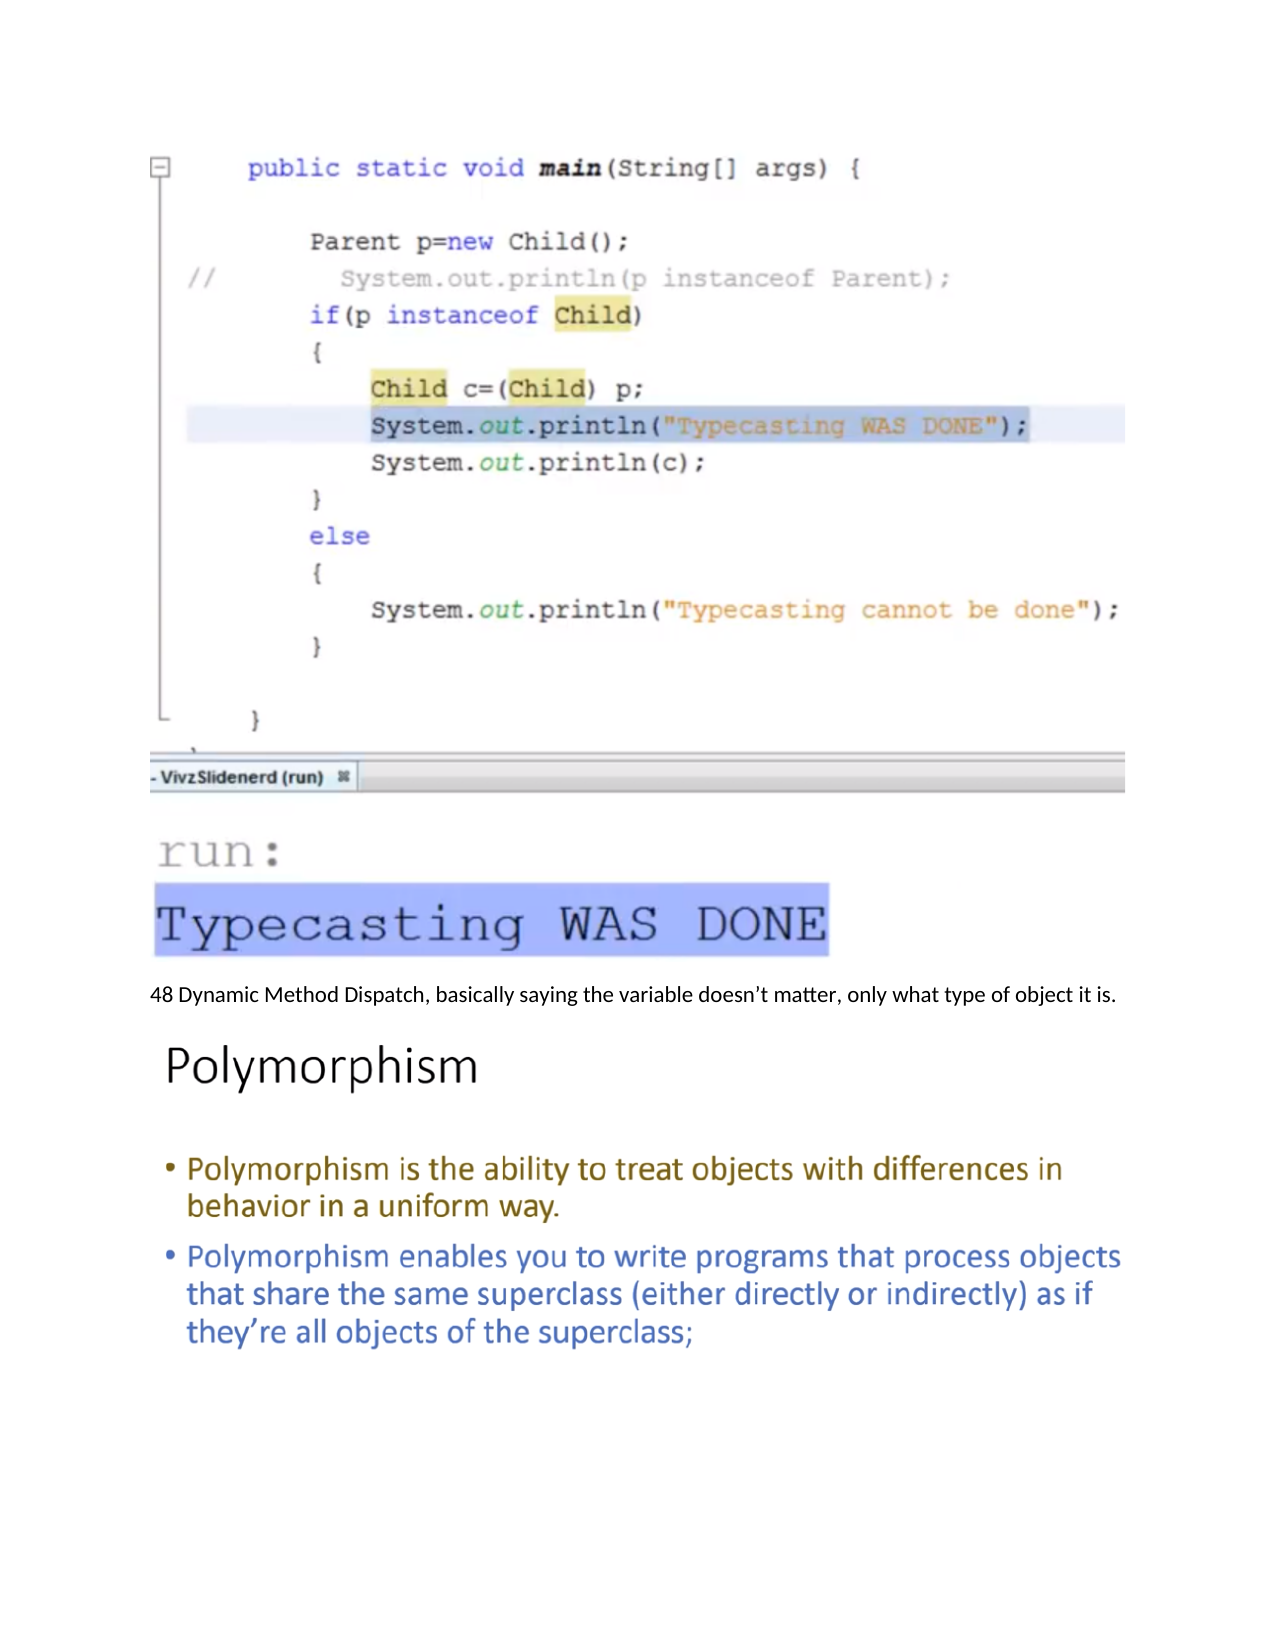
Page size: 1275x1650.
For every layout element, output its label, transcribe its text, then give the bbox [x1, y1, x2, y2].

picture [150, 150, 1125, 962]
text 48 Dynamic Method Dispatch, basically saying the variable doesn’t matter, only what type of object it is. [150, 981, 1125, 1009]
picture [150, 1027, 1125, 1351]
